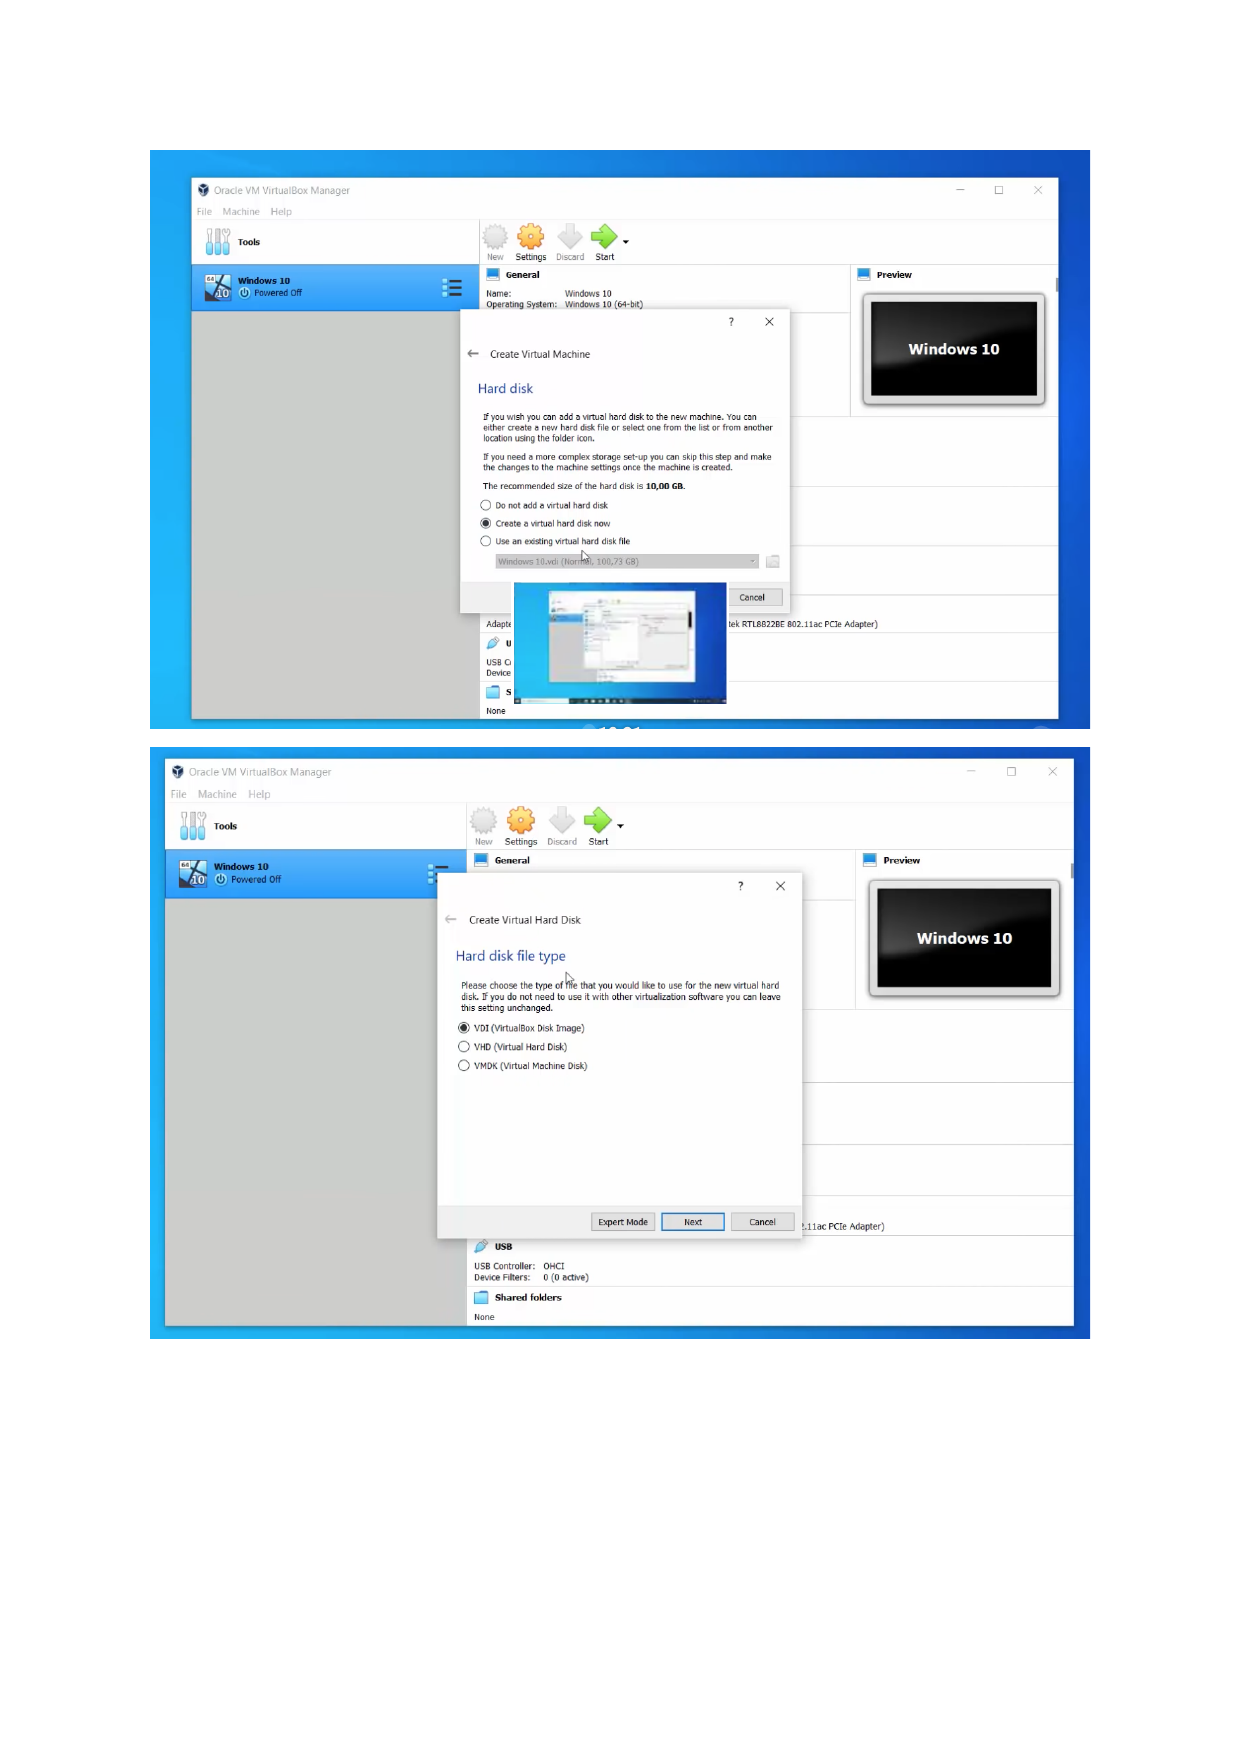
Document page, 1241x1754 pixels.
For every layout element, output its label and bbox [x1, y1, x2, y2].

picture [150, 150, 1091, 729]
picture [150, 747, 1091, 1339]
